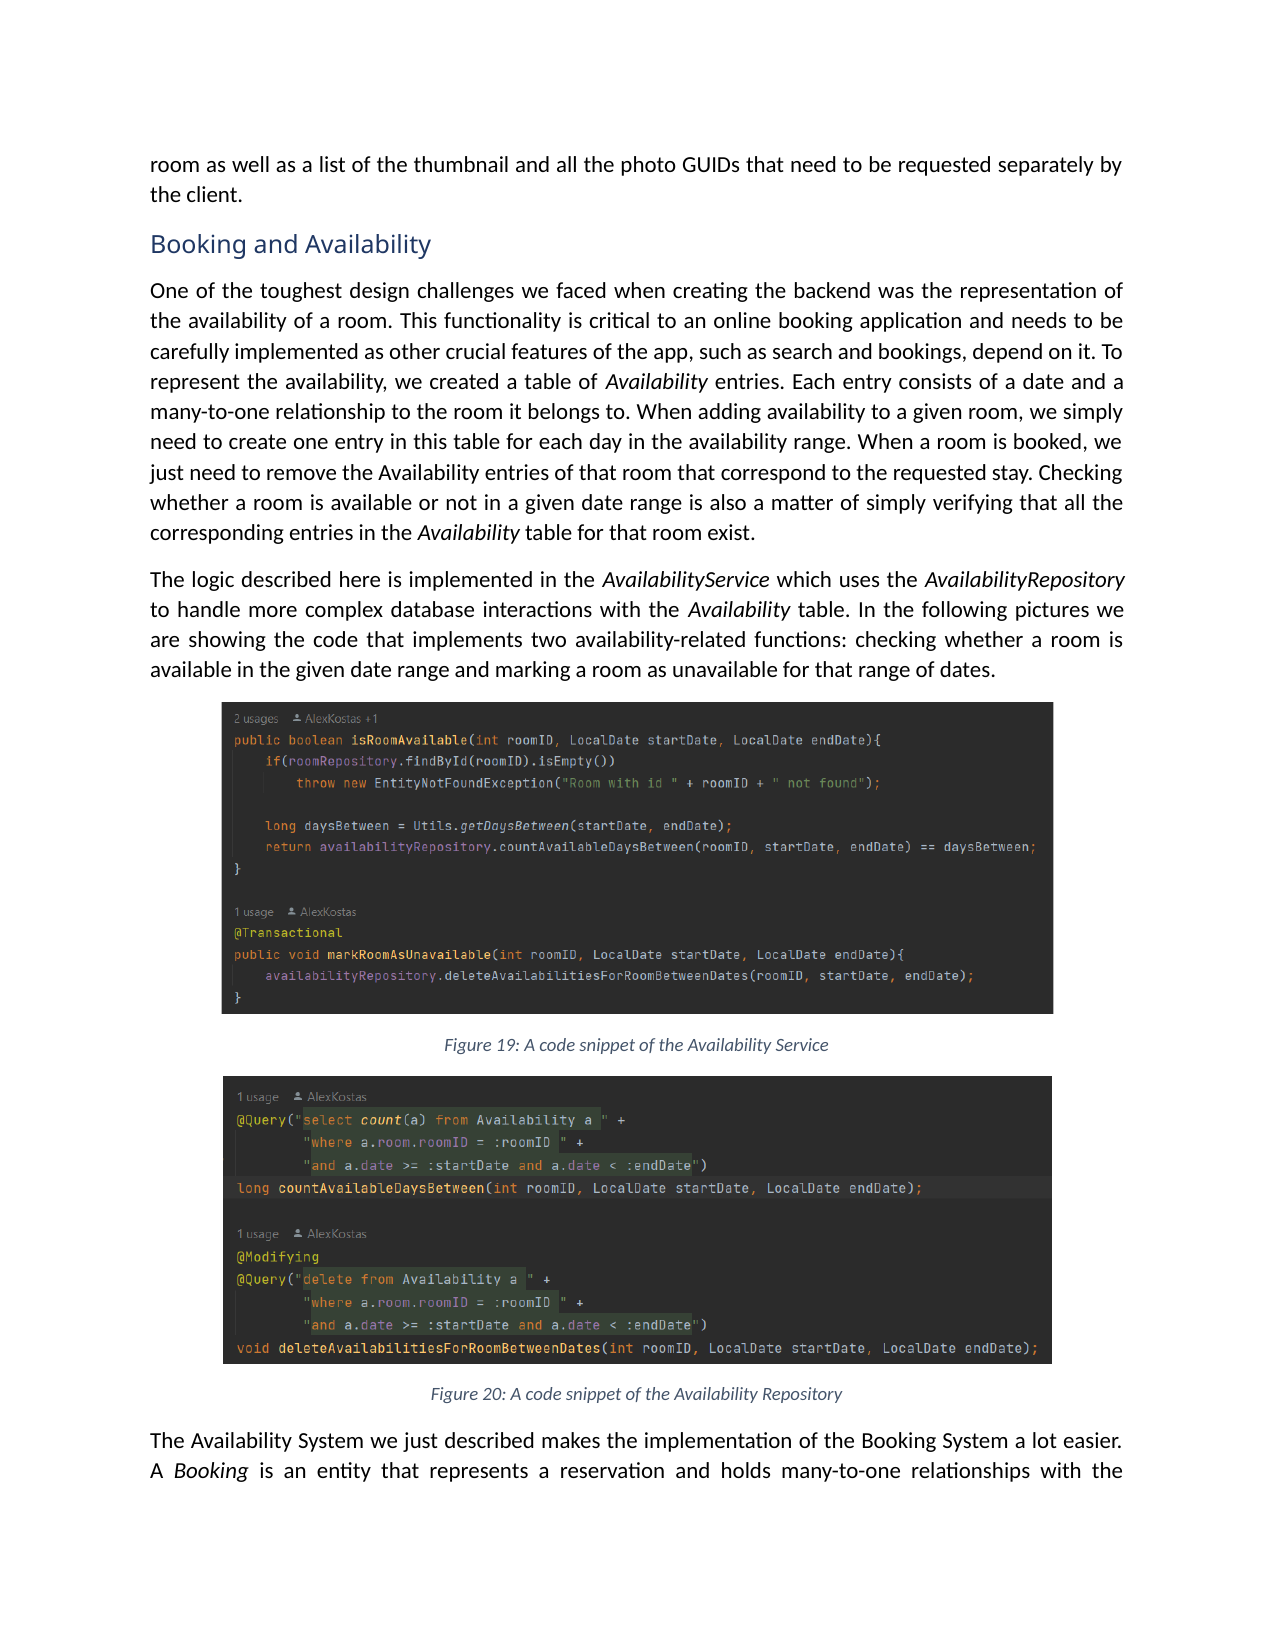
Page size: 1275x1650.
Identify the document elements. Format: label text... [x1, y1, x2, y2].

subtitle Booking and Availability [150, 227, 1125, 261]
text The logic described here is implemented in the AvailabilityService which uses the AvailabilityRepository to handle more complex database interactions with the Availability table. In the following pictures we are showing the code that implements two availability-related functions: checking whether a room is available in the given date range and marking a room as unavailable for that range of dates. [150, 565, 1125, 683]
picture [221, 702, 1054, 1014]
picture [223, 1076, 1052, 1364]
text Figure 19: A code snippet of the Availability Service [150, 1033, 1125, 1056]
text One of the toughest design challenges we faced when creating the backend was the representation of the availability of a room. This functionality is critical to an online booking application and needs to be carefully implemented as other crucial features of the app, such as search and bookings, depend on it. To represent the availability, we created a table of Availability entries. Each entry consists of a date and a many-to-one relationship to the room it belongs to. When adding availability to a given room, we simply need to create one entry in this table for each day in the availability range. When a room is booked, we just need to remove the Availability entries of that room that correspond to the requested stay. Checking whether a room is available or not in a given date range is also a matter of simply verifying that all the corresponding entries in the Availability table for that room exist. [150, 276, 1125, 546]
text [150, 150, 1125, 208]
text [150, 1426, 1125, 1484]
text Figure 20: A code snippet of the Availability Repository [150, 1382, 1125, 1405]
